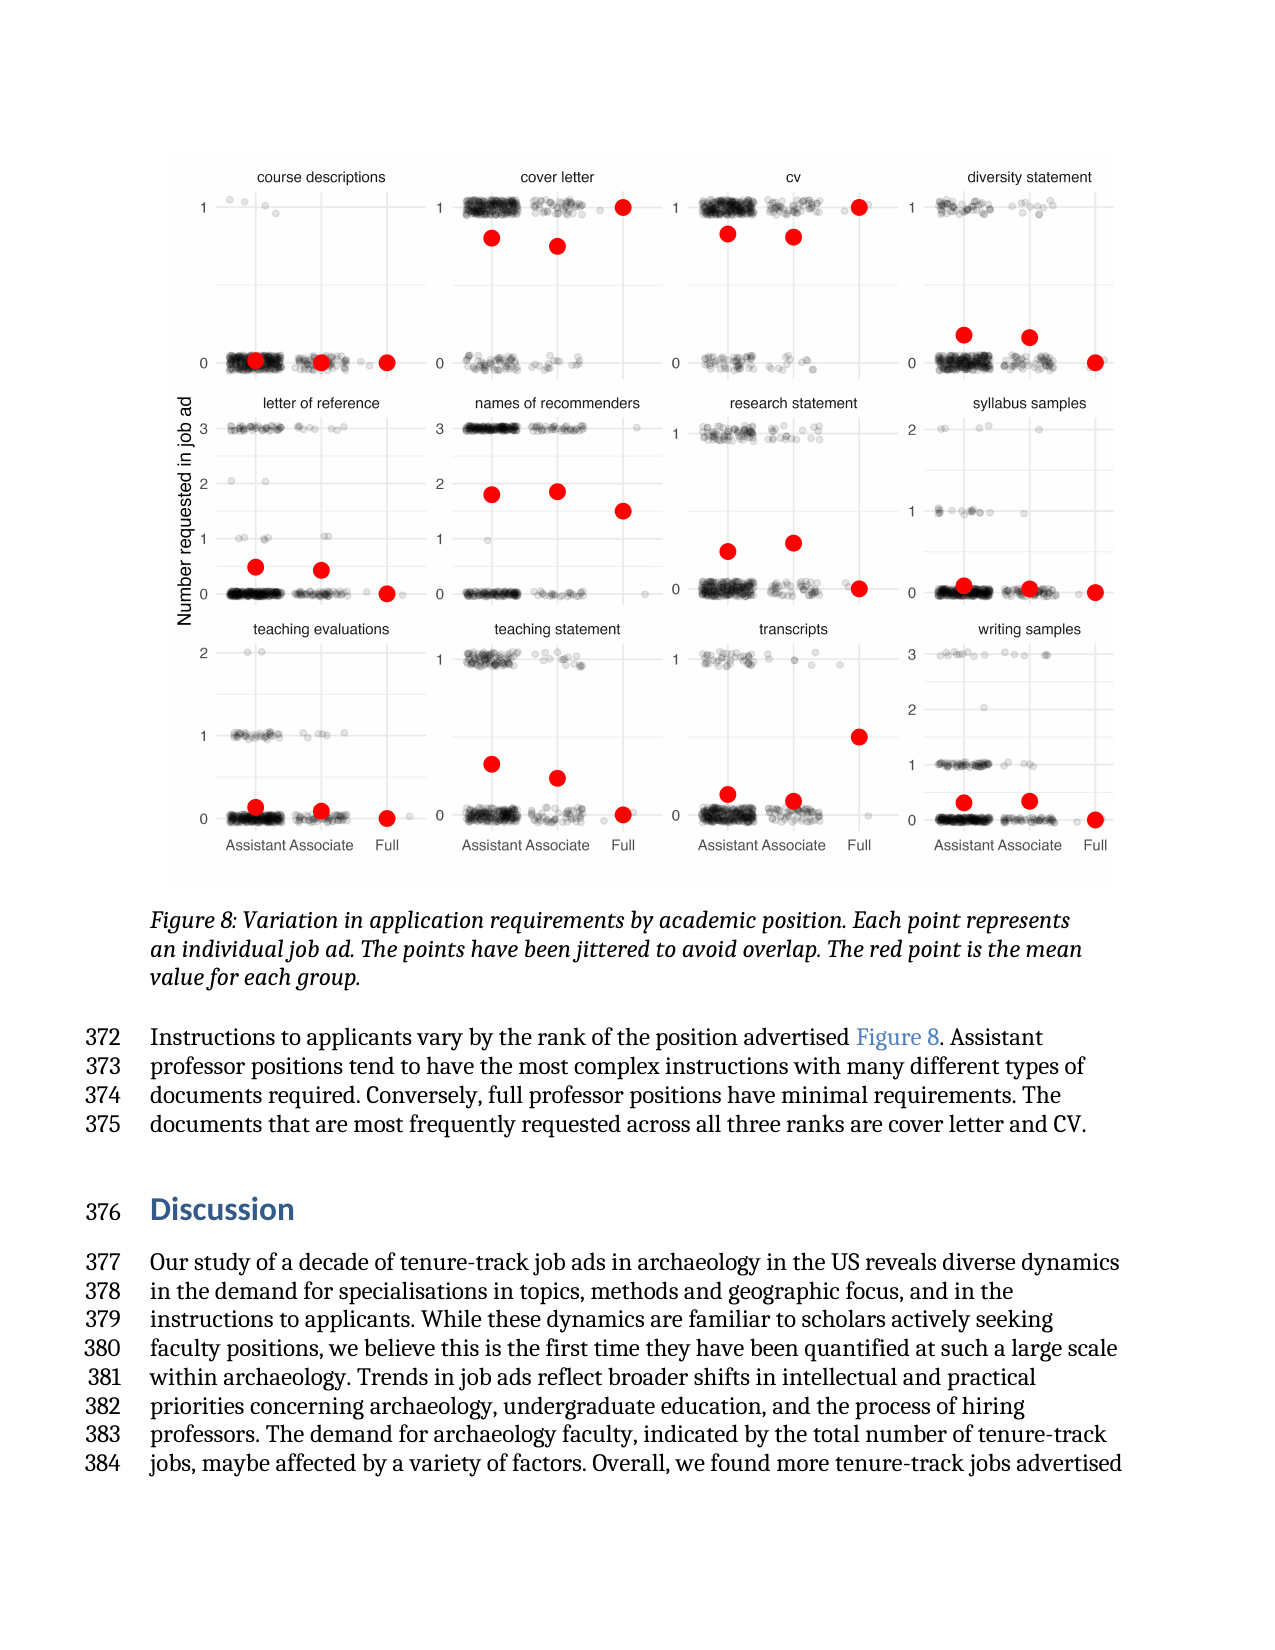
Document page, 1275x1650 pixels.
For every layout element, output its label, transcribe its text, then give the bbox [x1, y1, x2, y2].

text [150, 1248, 1125, 1478]
subtitle Discussion [150, 1188, 1125, 1229]
table_header Figure 8: Variation in application requirements by academic position. Each point represents an individual job ad. The points have been jittered to avoid overlap. The red point is the mean value for each group. [139, 150, 1114, 1004]
text Instructions to applicants vary by the rank of the position advertised Figure 8. Assistant professor positions tend to have the most complex instructions with many different types of documents required. Conversely, full professor positions have minimal requirements. The documents that are most frequently requested across all three ranks are cover letter and CV. [150, 1023, 1125, 1138]
picture [168, 153, 1114, 885]
